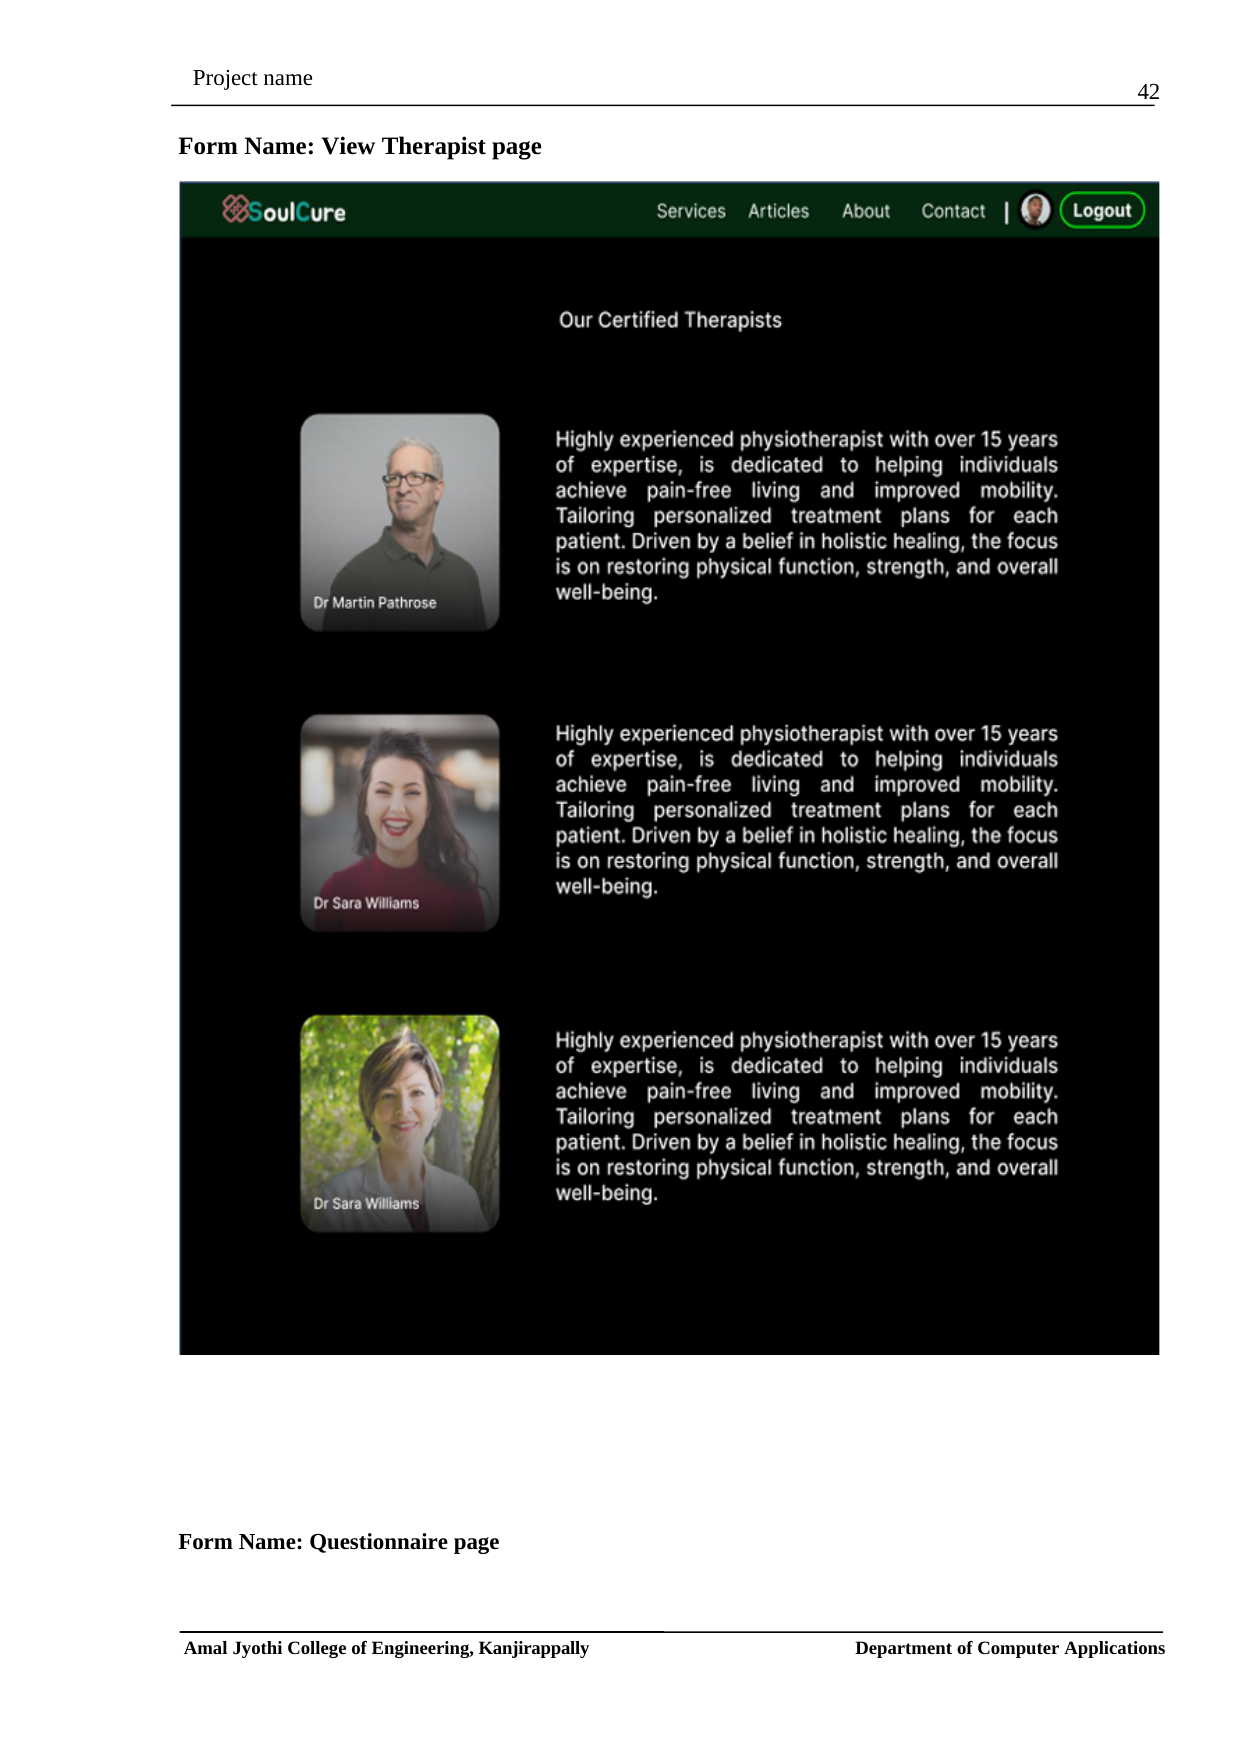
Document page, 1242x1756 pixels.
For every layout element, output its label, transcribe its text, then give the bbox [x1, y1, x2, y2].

text Form Name: View Therapist page [178, 131, 1162, 160]
picture [178, 181, 1159, 1353]
